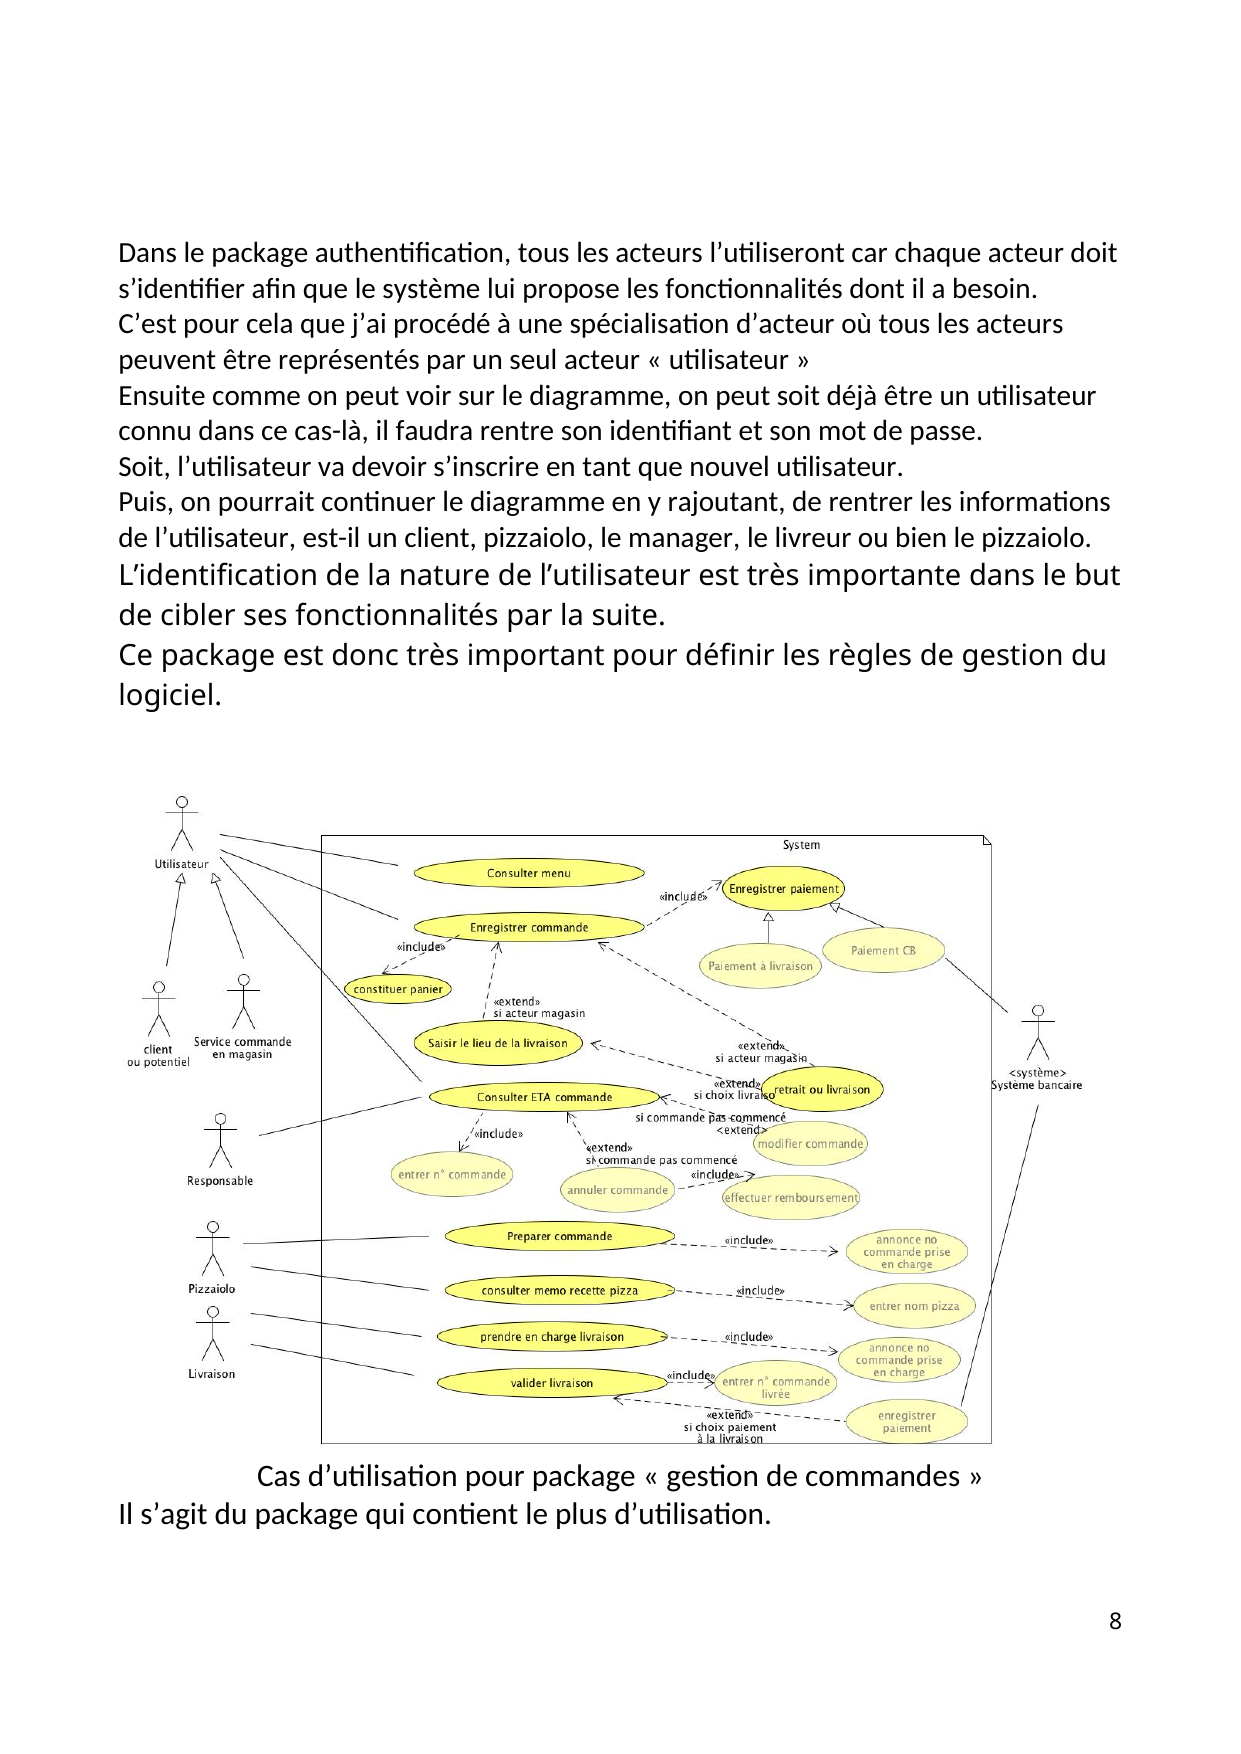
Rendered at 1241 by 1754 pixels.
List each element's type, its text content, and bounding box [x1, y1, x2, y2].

text Il s’agit du package qui contient le plus d’utilisation. [118, 1494, 1122, 1532]
text Puis, on pourrait continuer le diagramme en y rajoutant, de rentrer les informations de l’utilisateur, est-il un client, pizzaiolo, le manager, le livreur ou bien le pizzaiolo. [118, 483, 1122, 555]
text Cas d’utilisation pour package « gestion de commandes » [118, 1457, 1122, 1494]
text L’identification de la nature de l’utilisateur est très importante dans le but de cibler ses fonctionnalités par la suite. [118, 555, 1122, 634]
picture [118, 792, 1123, 1457]
text Soit, l’utilisateur va devoir s’inscrire en tant que nouvel utilisateur. [118, 448, 1122, 483]
text Ensuite comme on peut voir sur le diagramme, on peut soit déjà être un utilisateur connu dans ce cas-là, il faudra rentre son identifiant et son mot de passe. [118, 377, 1122, 448]
text Dans le package authentification, tous les acteurs l’utiliseront car chaque acteur doit s’identifier afin que le système lui propose les fonctionnalités dont il a besoin. [118, 234, 1122, 305]
text C’est pour cela que j’ai procédé à une spécialisation d’acteur où tous les acteurs peuvent être représentés par un seul acteur « utilisateur » [118, 305, 1122, 377]
text Ce package est donc très important pour définir les règles de gestion du logiciel. [118, 634, 1122, 713]
